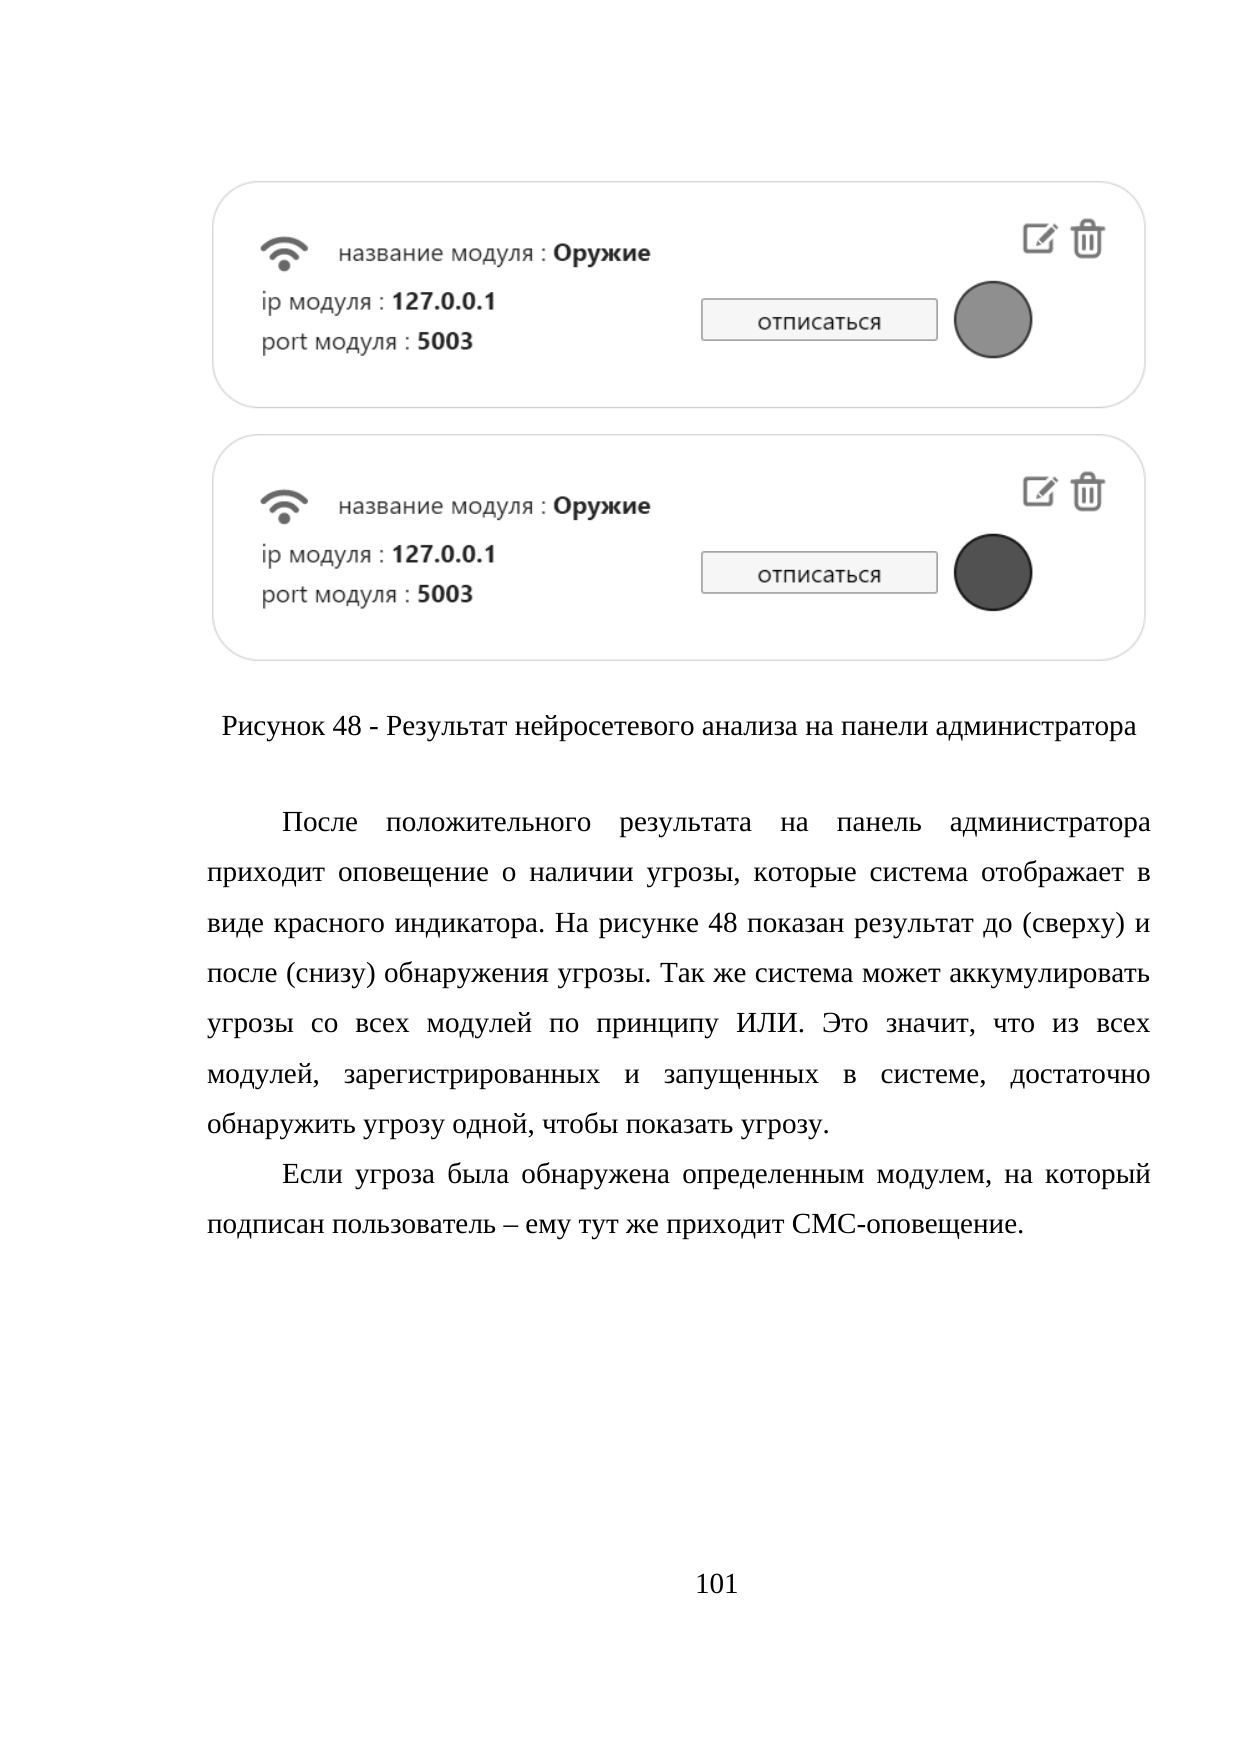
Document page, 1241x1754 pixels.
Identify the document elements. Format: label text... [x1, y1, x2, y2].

text Рисунок 48 - Результат нейросетевого анализа на панели администратора [207, 708, 1152, 741]
text Если угроза была обнаружена определенным модулем, на который подписан пользователь – ему тут же приходит СМС-оповещение. [207, 1156, 1152, 1240]
text После положительного результата на панель администратора приходит оповещение о наличии угрозы, которые система отображает в виде красного индикатора. На рисунке 48 показан результат до (сверху) и после (снизу) обнаружения угрозы. Так же система может аккумулировать угрозы со всех модулей по принципу ИЛИ. Это значит, что из всех модулей, зарегистрированных и запущенных в системе, достаточно обнаружить угрозу одной, чтобы показать угрозу. [207, 804, 1152, 1139]
